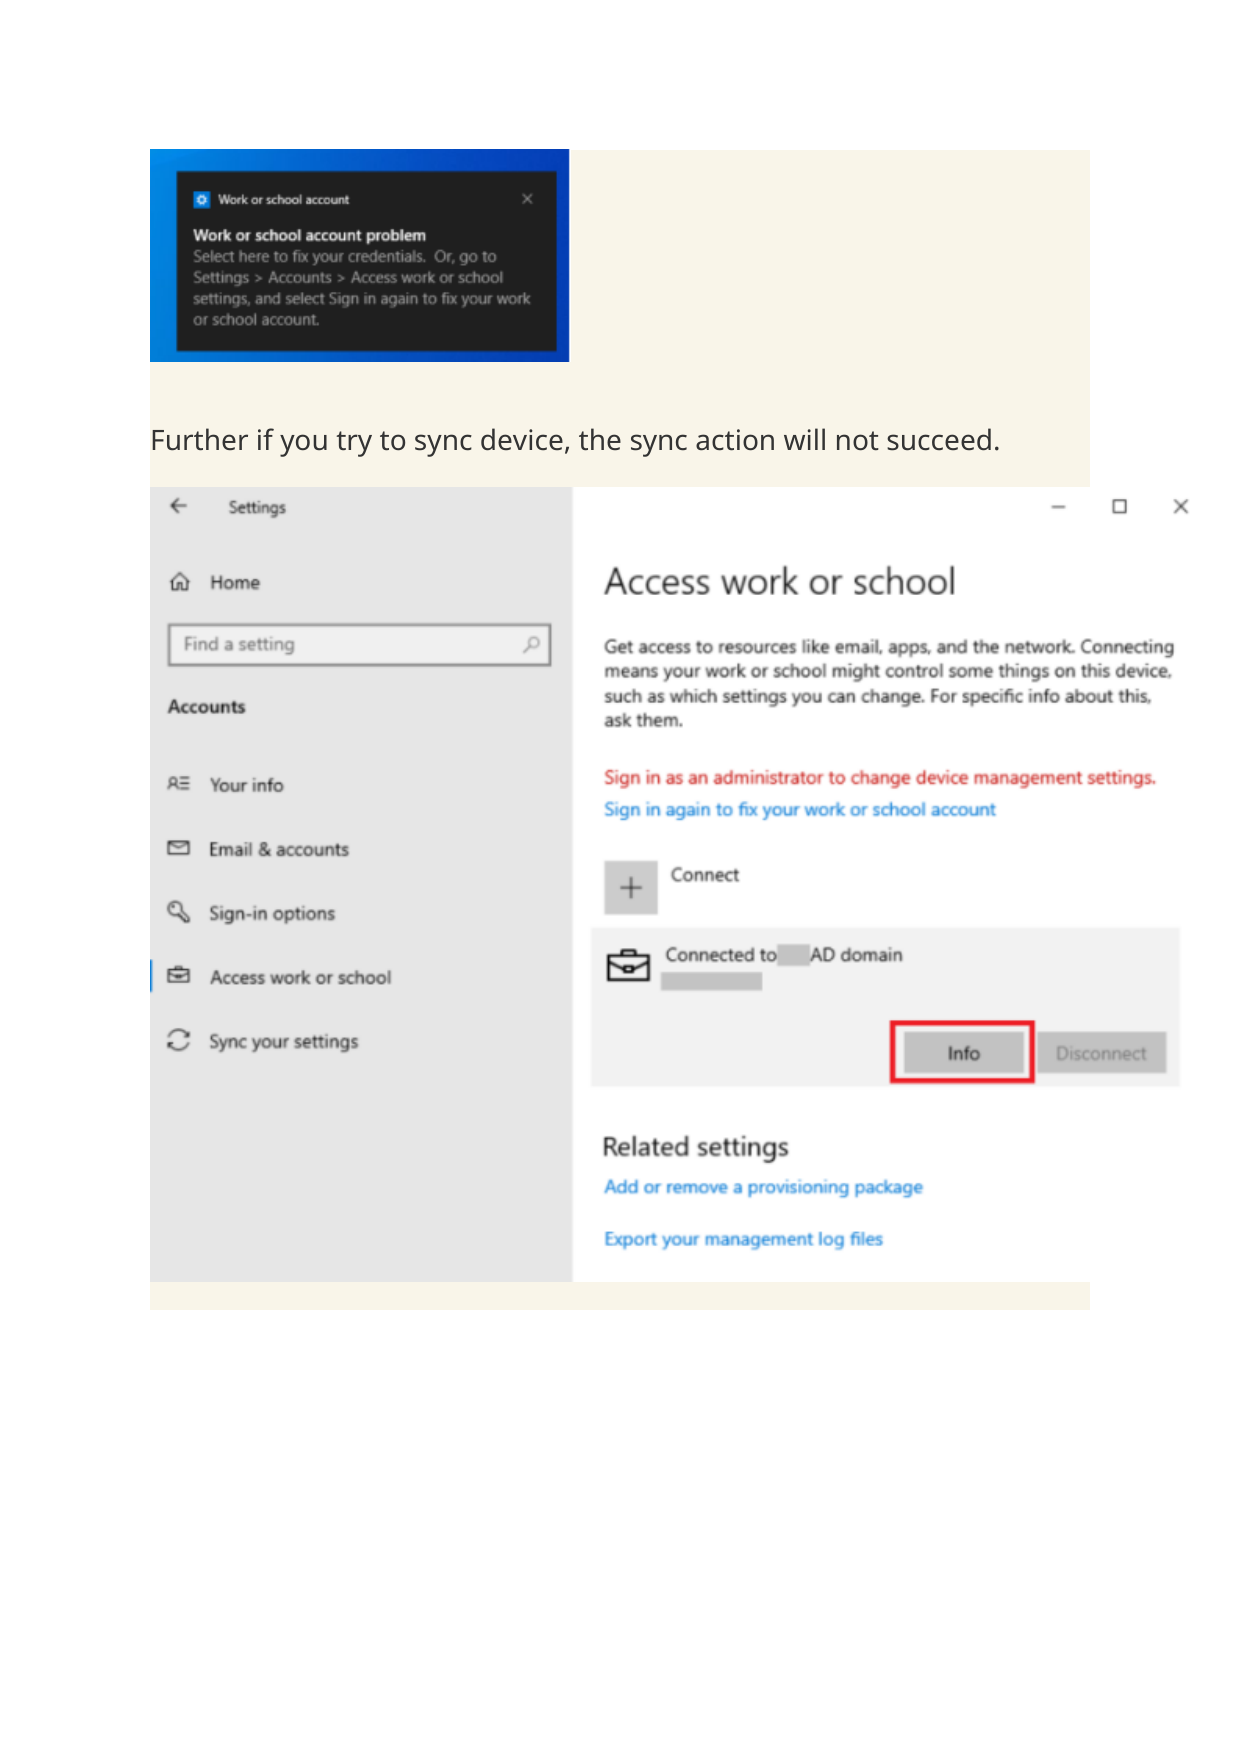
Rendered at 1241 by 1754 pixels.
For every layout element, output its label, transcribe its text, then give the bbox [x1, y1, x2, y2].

text Further if you try to sync device, the sync action will not succeed. [150, 420, 1090, 458]
picture [150, 149, 571, 362]
picture [150, 487, 1216, 1282]
